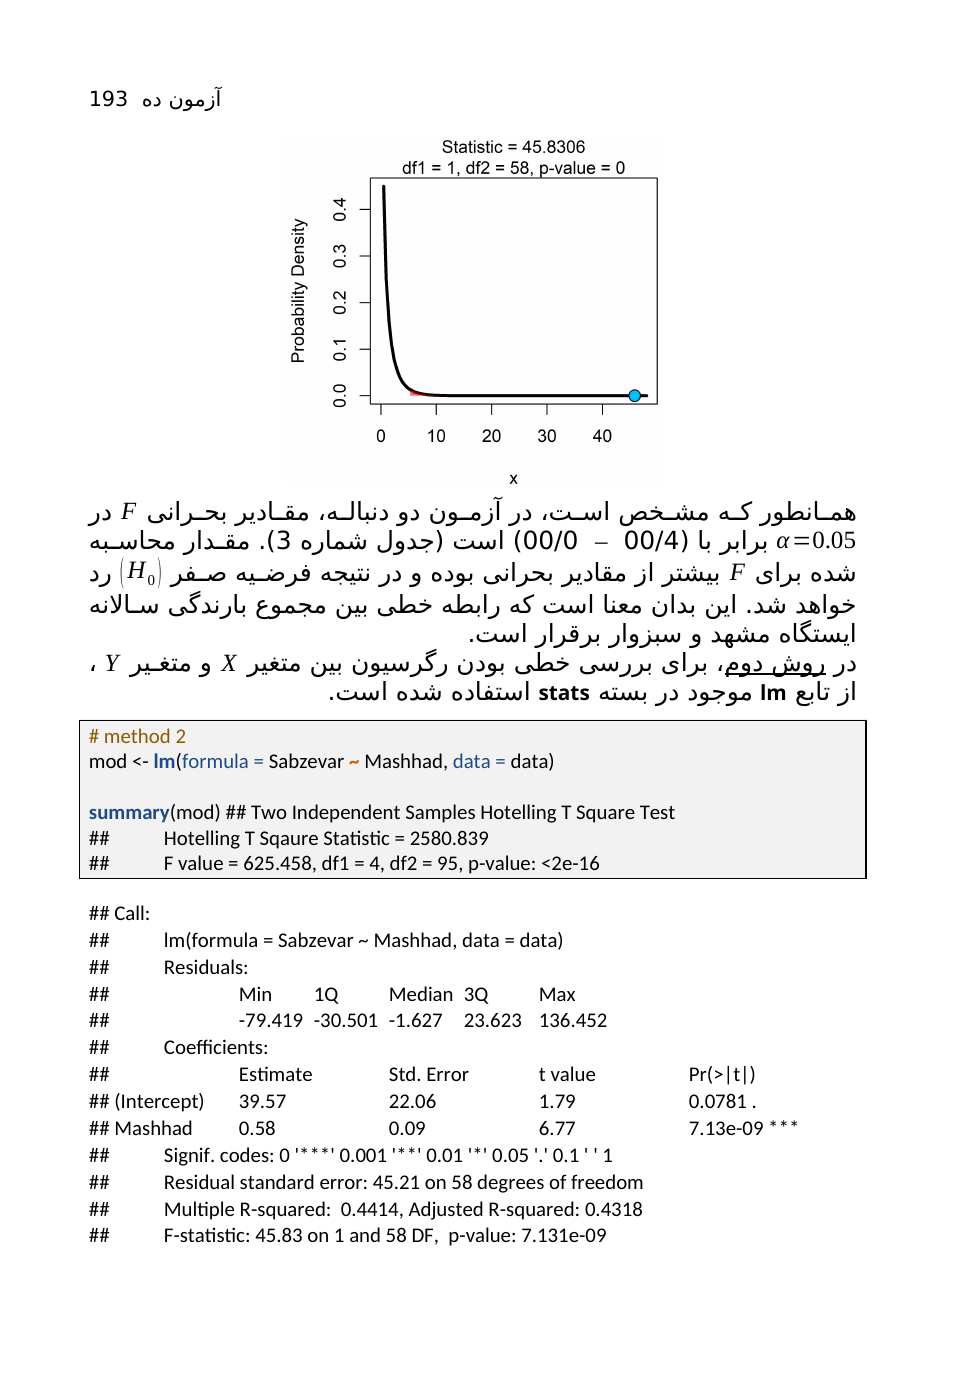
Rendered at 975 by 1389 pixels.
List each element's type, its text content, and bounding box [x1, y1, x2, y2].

text همانطور که مشخص است، در آزمون دو دنباله، مقادیر بحرانی در برابر با (00/4 – 00/0) است (جدول شماره 3). مقدار محاسبه شده برای بیشتر از مقادیر بحرانی بوده و در نتیجه فرضیه صفر رد خواهد شد. این بدان معنا است که رابطه خطی بین مجموع بارندگی سالانه ایستگاه مشهد و سبزوار برقرار است. [89, 497, 857, 648]
text # method 2 mod <- lm(formula = Sabzevar ~ Mashhad, data = data) summary(mod) ## Two Independent Samples Hotelling T Square Test ## Hotelling T Sqaure Statistic = 2580.839 ## F value = 625.458, df1 = 4, df2 = 95, p-value: <2e-16 [80, 721, 865, 878]
text در روش دوم، برای بررسی خطی بودن رگرسیون بین متغیر و متغیر ، از تابع lm موجود در بسته stats استفاده شده است. [89, 648, 857, 707]
text ## Call: ## lm(formula = Sabzevar ~ Mashhad, data = data) ## Residuals: ## Min 1Q Median 3Q Max ## -79.419 -30.501 -1.627 23.623 136.452 ## Coefficients: ## Estimate Std. Error t value Pr(>|t|) ## (Intercept) 39.57 22.06 1.79 0.0781 . ## Mashhad 0.58 0.09 6.77 7.13e-09 *** ## Signif. codes: 0 '***' 0.001 '**' 0.01 '*' 0.05 '.' 0.1 ' ' 1 ## Residual standard error: 45.21 on 58 degrees of freedom ## Multiple R-squared: 0.4414, Adjusted R-squared: 0.4318 ## F-statistic: 45.83 on 1 and 58 DF, p-value: 7.131e-09 [89, 900, 857, 1248]
picture [285, 135, 661, 485]
